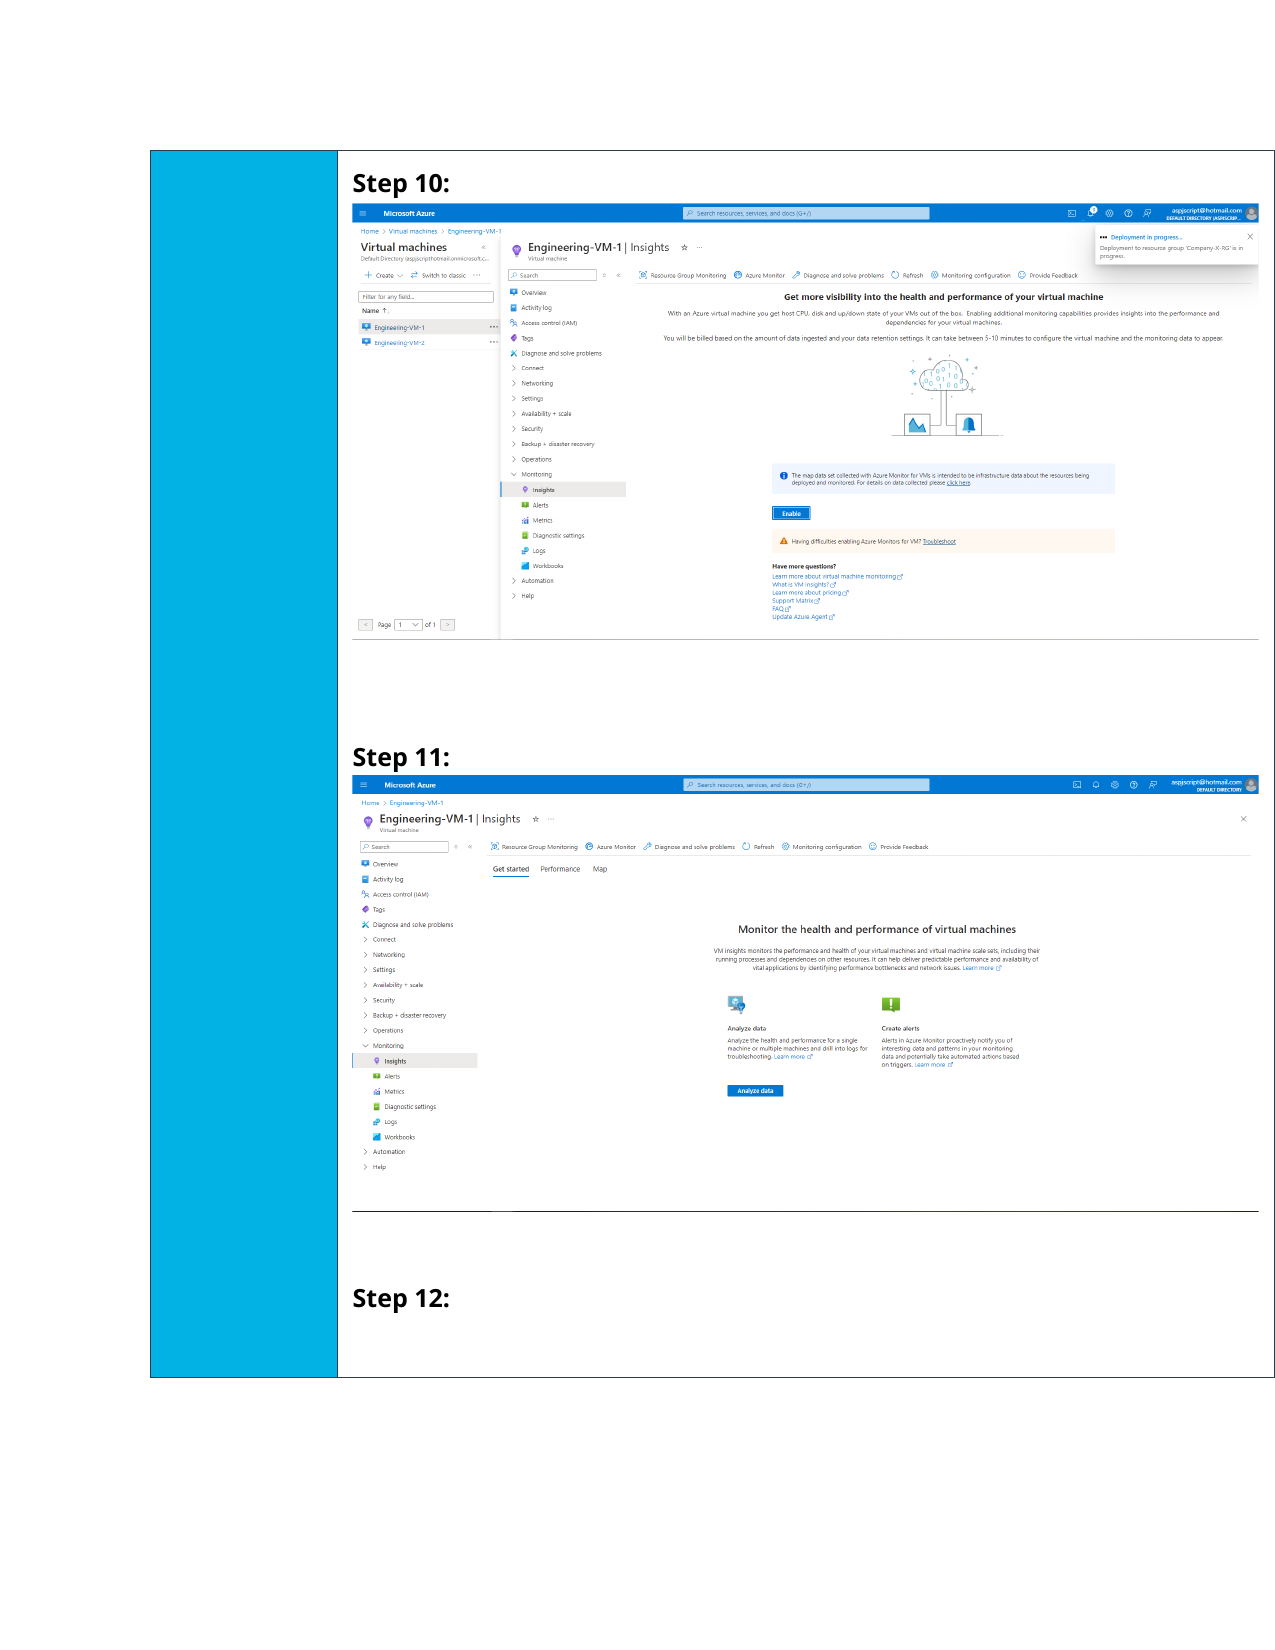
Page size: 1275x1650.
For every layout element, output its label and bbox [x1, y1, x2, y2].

picture [352, 775, 1259, 1212]
picture [352, 202, 1259, 640]
table_cell [338, 151, 1274, 1377]
table_cell [151, 151, 337, 1377]
